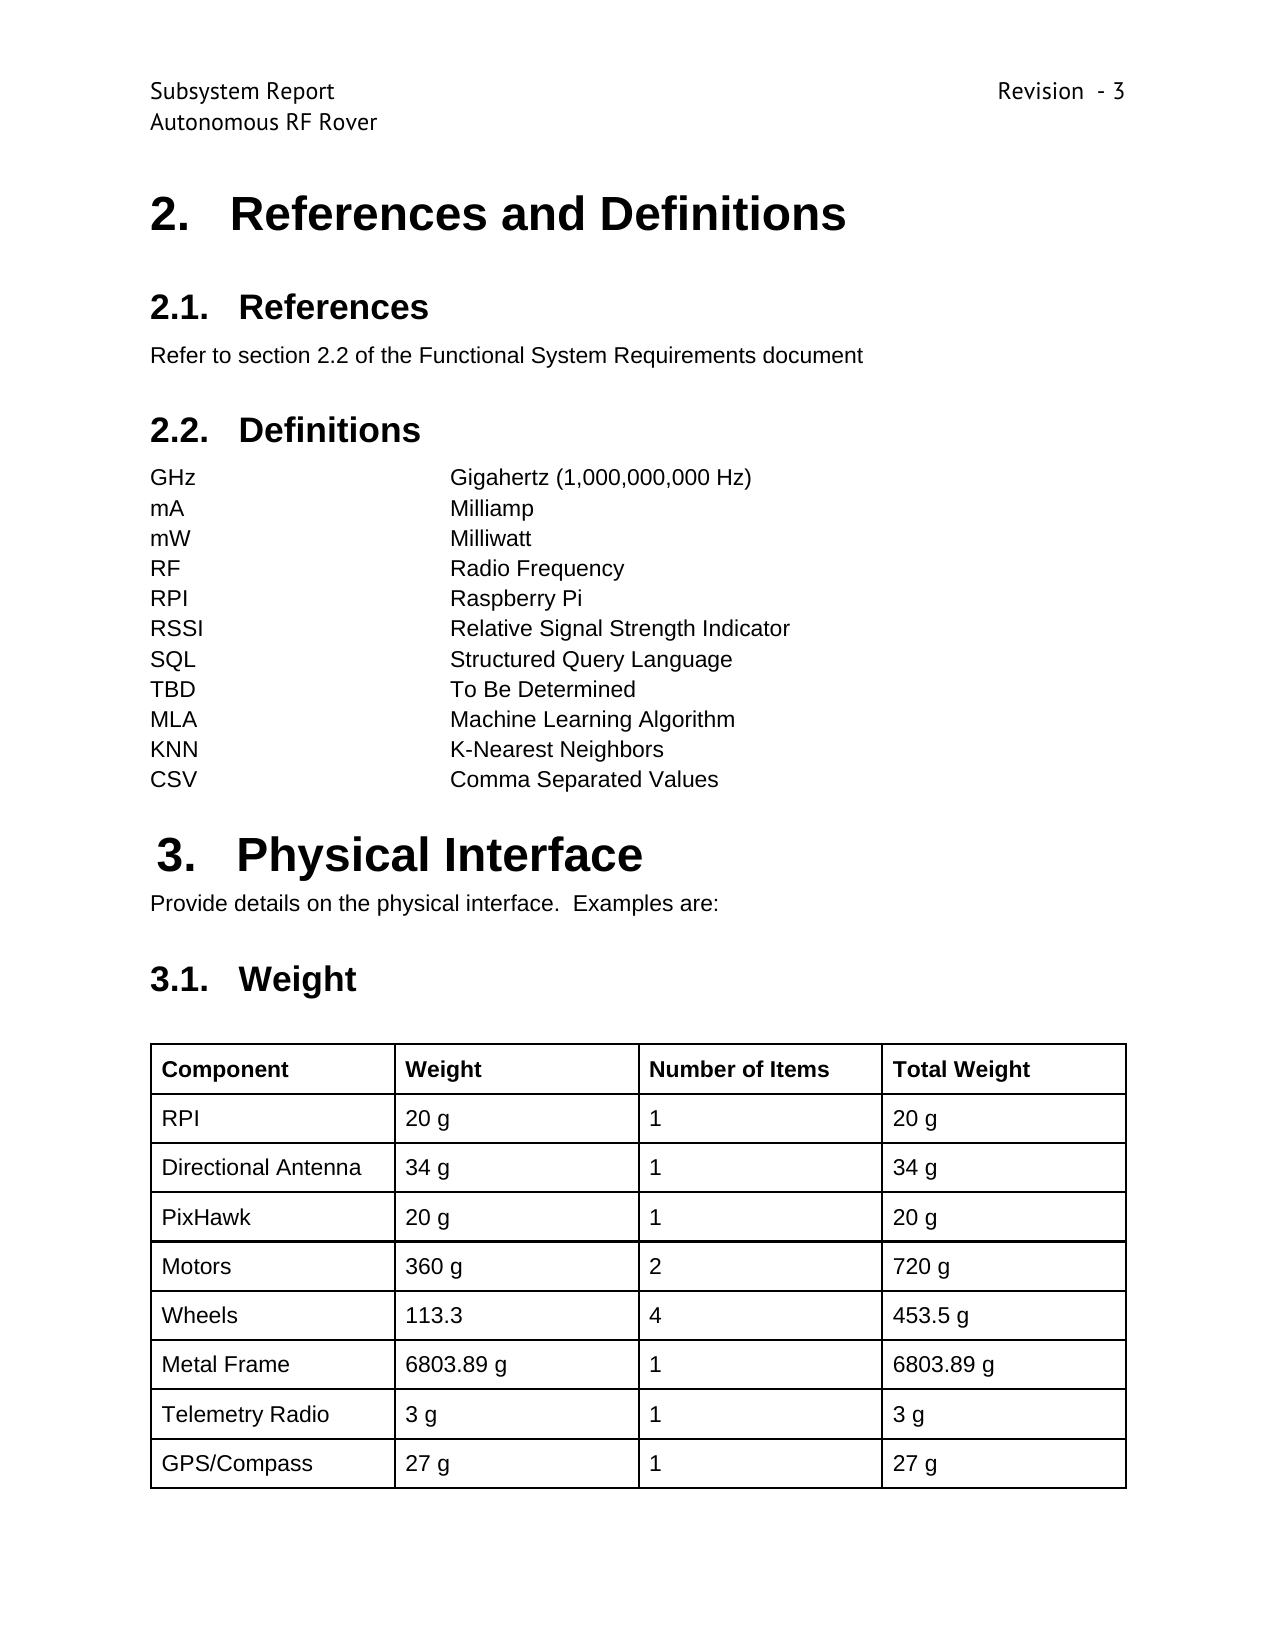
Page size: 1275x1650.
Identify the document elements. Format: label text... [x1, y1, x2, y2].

table_cell GPS/Compass [152, 1440, 394, 1487]
text mW Milliwatt [150, 525, 1125, 551]
table_cell 6803.89 g [396, 1341, 638, 1388]
table_header Component [152, 1045, 394, 1092]
table_cell RPI [152, 1095, 394, 1142]
subtitle 2.1. References [150, 286, 1125, 327]
text MLA Machine Learning Algorithm [150, 706, 1125, 732]
subtitle 2.2. Definitions [150, 409, 1125, 450]
table_cell PixHawk [152, 1193, 394, 1240]
table_cell 3 g [396, 1390, 638, 1437]
table_cell 1 [640, 1144, 881, 1191]
table_cell Motors [152, 1243, 394, 1289]
table_cell Telemetry Radio [152, 1390, 394, 1437]
text GHz Gigahertz (1,000,000,000 Hz) [150, 464, 1125, 491]
table_cell 1 [640, 1193, 881, 1240]
table_cell 6803.89 g [883, 1341, 1125, 1388]
table_cell 27 g [883, 1440, 1125, 1487]
text RPI Raspberry Pi [150, 585, 1125, 612]
text mA Milliamp [150, 494, 1125, 521]
table_cell 20 g [396, 1095, 638, 1142]
table_cell 1 [640, 1390, 881, 1437]
table_cell 360 g [396, 1243, 638, 1289]
table_cell 34 g [883, 1144, 1125, 1191]
table_cell 113.3 [396, 1292, 638, 1339]
table_cell 453.5 g [883, 1292, 1125, 1339]
table_cell 20 g [883, 1193, 1125, 1240]
table_cell 1 [640, 1095, 881, 1142]
table_cell Wheels [152, 1292, 394, 1339]
table_cell 4 [640, 1292, 881, 1339]
text CSV Comma Separated Values [150, 766, 1125, 793]
table_cell 1 [640, 1440, 881, 1487]
text Provide details on the physical interface. Examples are: [150, 890, 1125, 917]
table_header Weight [396, 1045, 638, 1092]
table_header Total Weight [883, 1045, 1125, 1092]
text KNN K-Nearest Neighbors [150, 736, 1125, 763]
text TBD To Be Determined [150, 676, 1125, 702]
table_cell 34 g [396, 1144, 638, 1191]
text SQL Structured Query Language [150, 646, 1125, 672]
text 3. Physical Interface [150, 827, 1125, 882]
table_cell 720 g [883, 1243, 1125, 1289]
table_cell Directional Antenna [152, 1144, 394, 1191]
text RF Radio Frequency [150, 555, 1125, 581]
subtitle 3.1. Weight [150, 958, 1125, 999]
text RSSI Relative Signal Strength Indicator [150, 615, 1125, 642]
table_cell 2 [640, 1243, 881, 1289]
table_cell 27 g [396, 1440, 638, 1487]
text 2. References and Definitions [150, 186, 1125, 241]
table_cell 20 g [883, 1095, 1125, 1142]
table_cell 3 g [883, 1390, 1125, 1437]
table_cell 1 [640, 1341, 881, 1388]
table_cell 20 g [396, 1193, 638, 1240]
table_header Number of Items [640, 1045, 881, 1092]
text Refer to section 2.2 of the Functional System Requirements document [150, 342, 1125, 368]
table_cell Metal Frame [152, 1341, 394, 1388]
